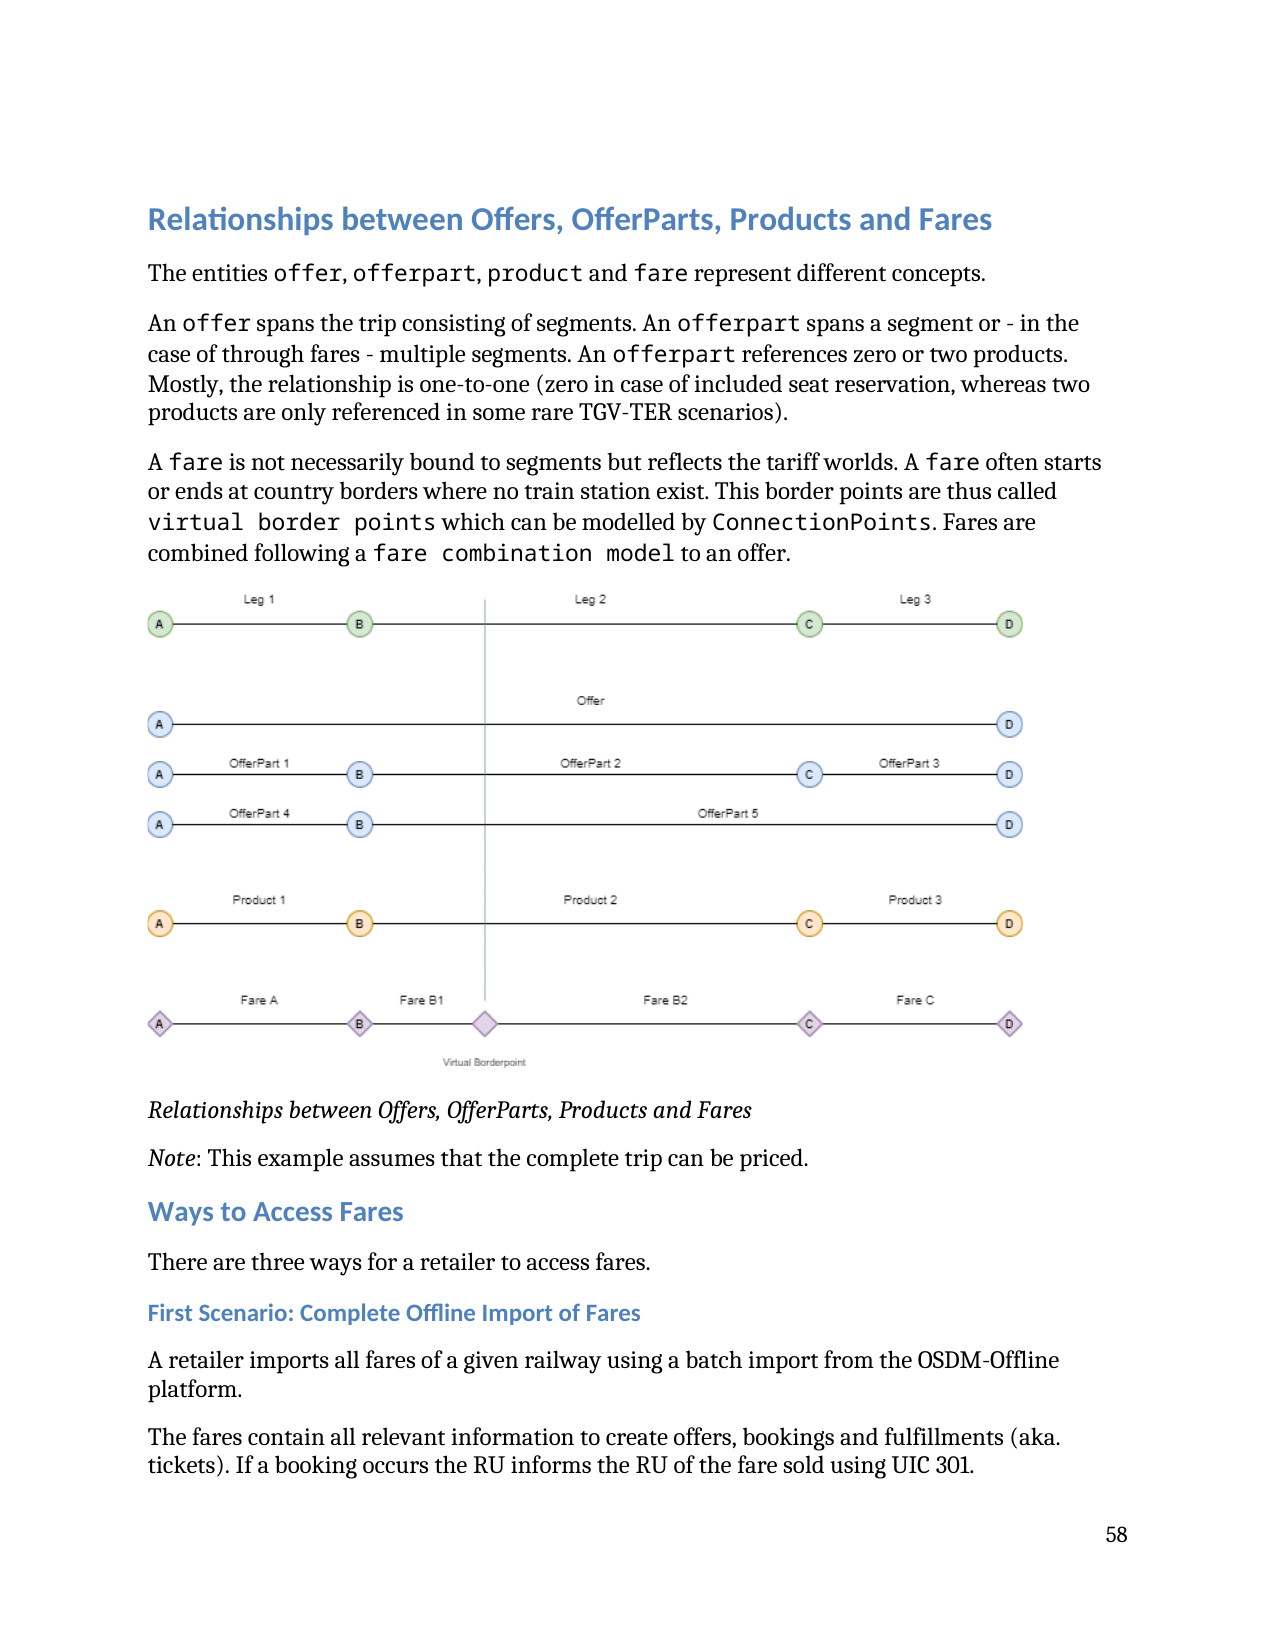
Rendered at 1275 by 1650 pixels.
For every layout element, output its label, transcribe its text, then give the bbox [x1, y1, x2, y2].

text A retailer imports all fares of a given railway using a batch import from the OSDM-Offline platform. [148, 1346, 1127, 1404]
text The entities offer, offerpart, product and fare represent different concepts. [148, 257, 1127, 288]
subtitle First Scenario: Complete Offline Import of Fares [148, 1297, 1127, 1327]
text Note: This example assumes that the complete trip can be priced. [148, 1143, 1127, 1172]
subtitle Relationships between Offers, OfferParts, Products and Fares [148, 198, 1127, 238]
text An offer spans the trip consisting of segments. An offerpart spans a segment or - in the case of through fares - multiple segments. An offerpart references zero or two products. Mostly, the relationship is one-to-one (zero in case of included seat reservation, whereas two products are only referenced in some rare TGV-TER scenarios). [148, 307, 1127, 427]
subtitle Ways to Access Fares [148, 1193, 1127, 1229]
picture [147, 587, 1023, 1076]
text Relationships between Offers, OfferParts, Products and Fares [148, 1096, 1127, 1125]
text A fare is not necessarily bound to segments but reflects the tariff worlds. A fare often starts or ends at country borders where no train station exist. This border points are thus called virtual border points which can be modelled by ConnectionPoints. Fares are combined following a fare combination model to an offer. [148, 446, 1127, 568]
text The fares contain all relevant information to create offers, bookings and fulfillments (aka. tickets). If a booking occurs the RU informs the RU of the fare sold using UIC 301. [148, 1422, 1127, 1480]
text There are three ways for a retailer to access fares. [148, 1247, 1127, 1276]
